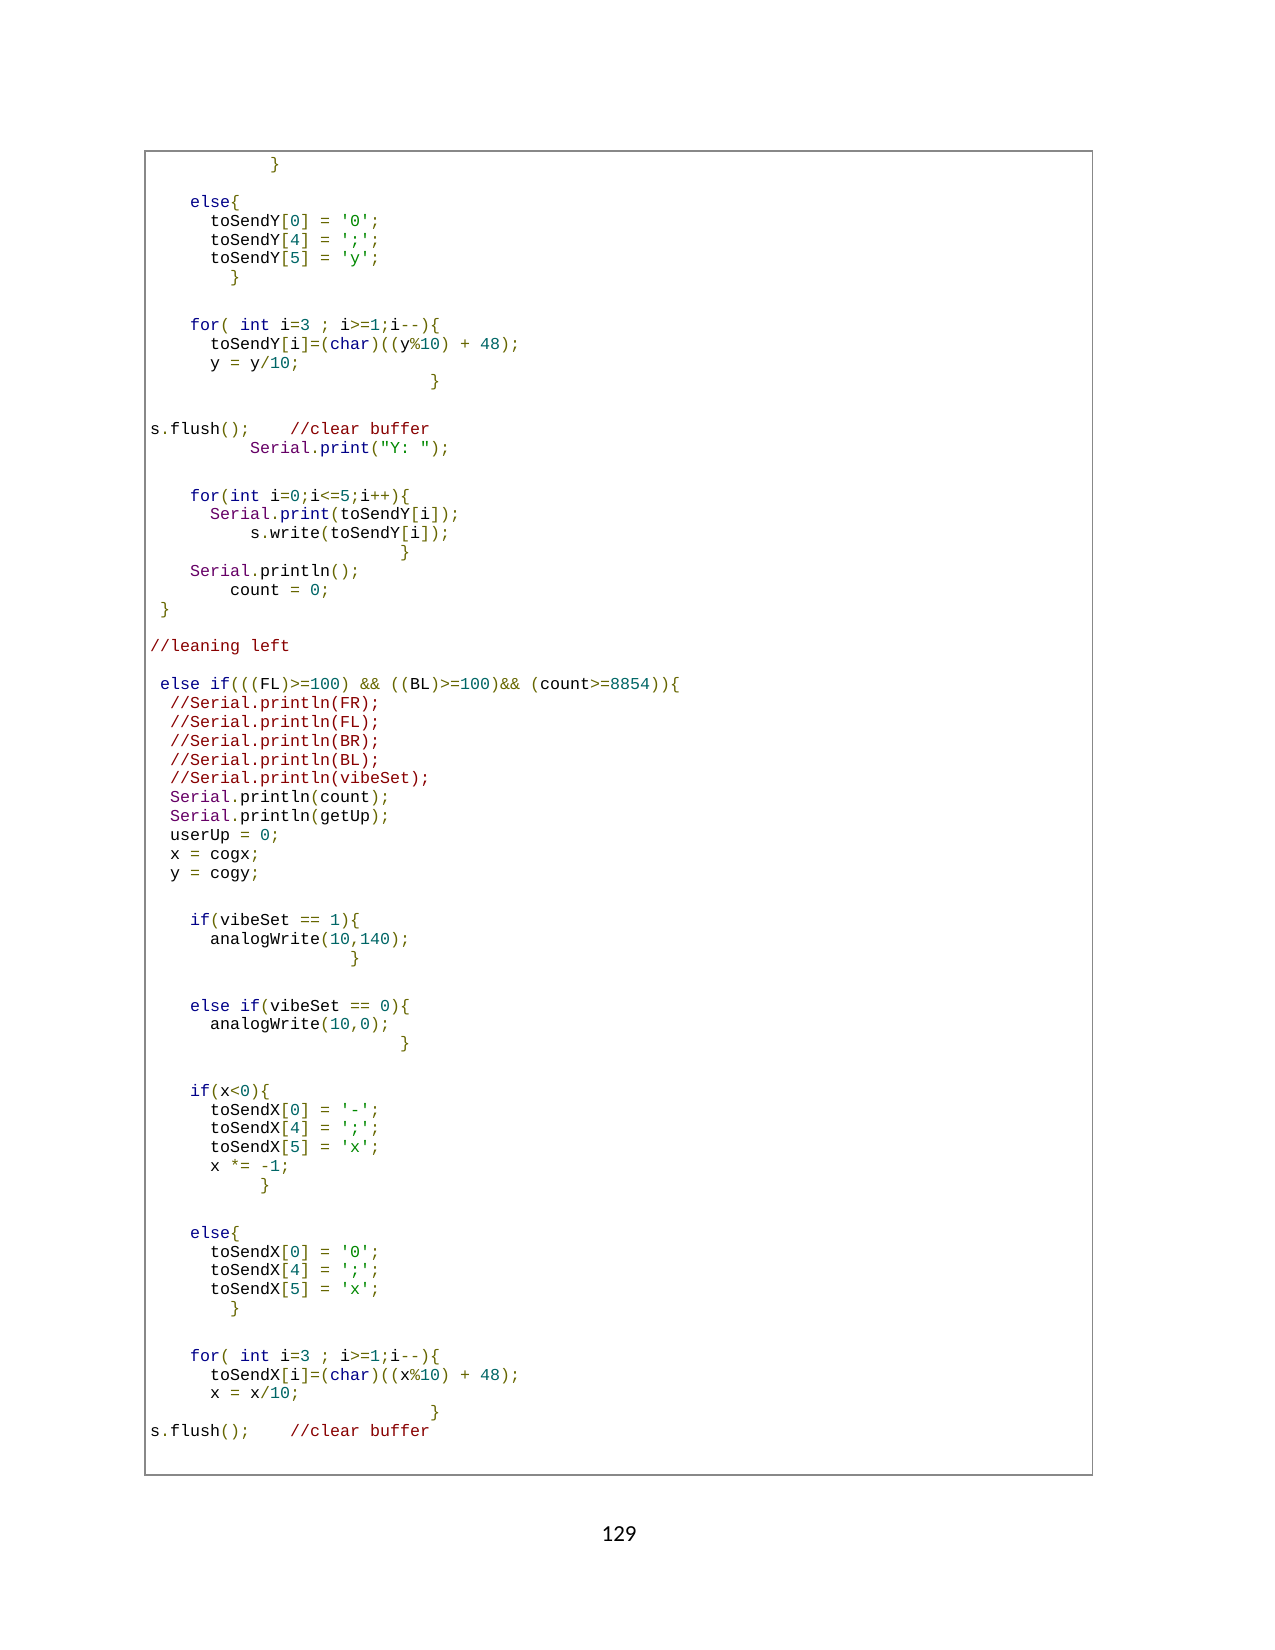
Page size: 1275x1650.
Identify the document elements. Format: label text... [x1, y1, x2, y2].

text toSendX[4] = ';'; [150, 1262, 1087, 1281]
text } [150, 1404, 1087, 1423]
text } [150, 600, 1087, 619]
text Serial.println(getUp); [150, 808, 1087, 826]
text } [150, 373, 1087, 392]
text analogWrite(10,0); [150, 1016, 1087, 1035]
text toSendY[i]=(char)((y%10) + 48); [150, 335, 1087, 354]
text for( int i=3 ; i>=1;i--){ [150, 316, 1087, 335]
text Serial.println(); [150, 562, 1087, 581]
text //Serial.println(FR); [150, 694, 1087, 713]
text //Serial.println(FL); [150, 713, 1087, 732]
text //Serial.println(BL); [150, 751, 1087, 770]
text toSendX[0] = '0'; [150, 1243, 1087, 1262]
text toSendX[5] = 'x'; [150, 1139, 1087, 1158]
text } [150, 1300, 1087, 1318]
text y = y/10; [150, 354, 1087, 373]
text for(int i=0;i<=5;i++){ [150, 487, 1087, 506]
text toSendY[5] = 'y'; [150, 250, 1087, 269]
text if(x<0){ [150, 1082, 1087, 1101]
text x = x/10; [150, 1385, 1087, 1404]
text else if(vibeSet == 0){ [150, 997, 1087, 1016]
text s.flush(); //clear buffer [150, 421, 1087, 439]
text } [150, 1177, 1087, 1196]
text } [150, 544, 1087, 562]
text else if(((FL)>=100) && ((BL)>=100)&& (count>=8854)){ [150, 676, 1087, 694]
text s.write(toSendY[i]); [150, 525, 1087, 544]
text Serial.println(count); [150, 789, 1087, 808]
text //Serial.println(vibeSet); [150, 770, 1087, 789]
text Serial.print("Y: "); [150, 439, 1087, 458]
text userUp = 0; [150, 826, 1087, 845]
text else{ [150, 193, 1087, 212]
text //Serial.println(BR); [150, 732, 1087, 751]
text for( int i=3 ; i>=1;i--){ [150, 1347, 1087, 1366]
text count = 0; [150, 581, 1087, 600]
text s.flush(); //clear buffer [150, 1423, 1087, 1442]
text } [146, 152, 1092, 174]
text } [150, 1035, 1087, 1054]
text else{ [150, 1224, 1087, 1243]
text toSendX[5] = 'x'; [150, 1281, 1087, 1300]
text toSendX[0] = '-'; [150, 1101, 1087, 1120]
text toSendX[4] = ';'; [150, 1120, 1087, 1139]
text analogWrite(10,140); [150, 931, 1087, 949]
text //leaning left [150, 638, 1087, 657]
text toSendY[0] = '0'; [150, 212, 1087, 231]
text x = cogx; [150, 845, 1087, 864]
text x *= -1; [150, 1158, 1087, 1177]
text y = cogy; [150, 864, 1087, 883]
text toSendY[4] = ';'; [150, 231, 1087, 250]
text if(vibeSet == 1){ [150, 912, 1087, 931]
text Serial.print(toSendY[i]); [150, 506, 1087, 525]
text toSendX[i]=(char)((x%10) + 48); [150, 1366, 1087, 1385]
text } [150, 269, 1087, 288]
text } [150, 949, 1087, 968]
